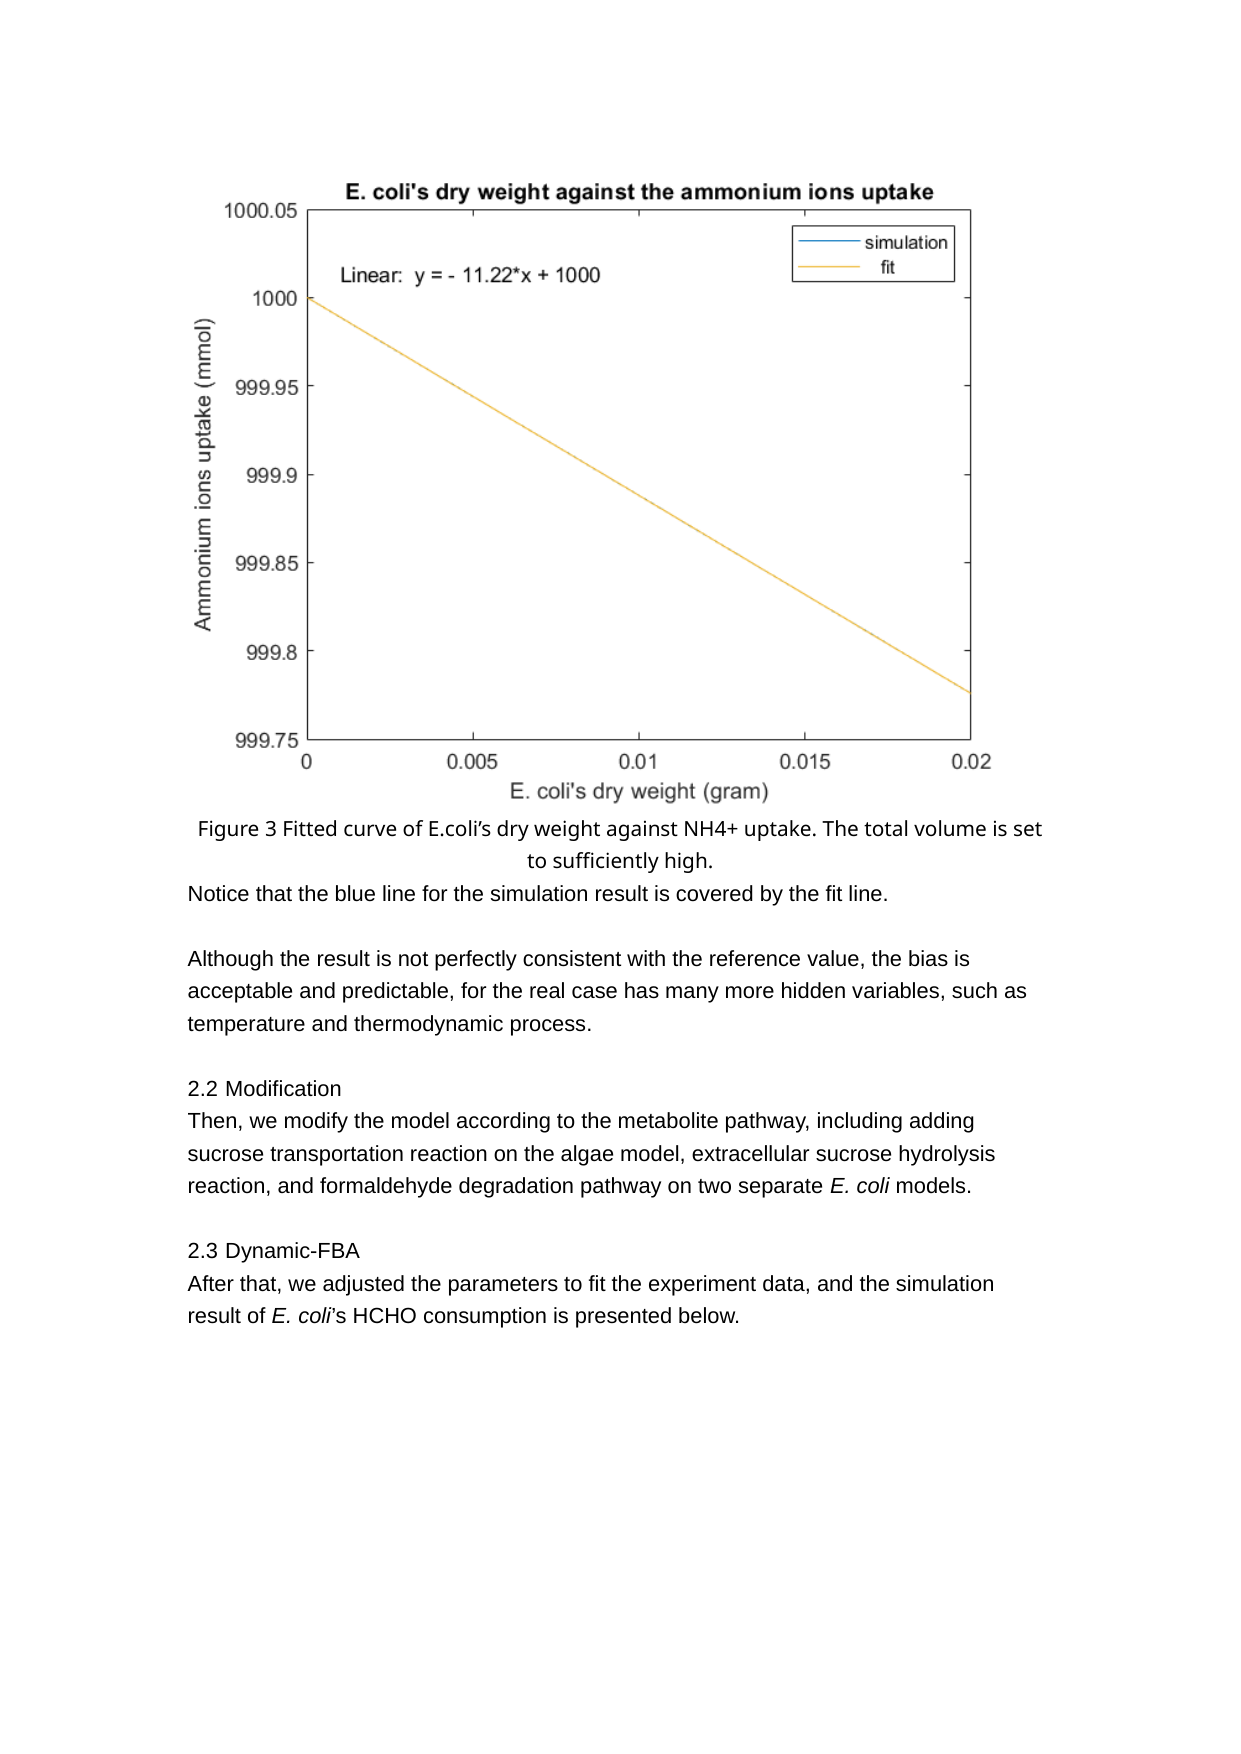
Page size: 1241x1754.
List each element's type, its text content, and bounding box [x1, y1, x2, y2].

text Notice that the blue line for the simulation result is covered by the fit line. [187, 877, 1053, 909]
list Dynamic-FBA [187, 1234, 1053, 1267]
text Then, we modify the model according to the metabolite pathway, including adding sucrose transportation reaction on the algae model, extracellular sucrose hydrolysis reaction, and formaldehyde degradation pathway on two separate E. coli models. [187, 1104, 1053, 1202]
picture [187, 162, 1053, 811]
text Although the result is not perfectly consistent with the reference value, the bias is acceptable and predictable, for the real case has many more hidden variables, such as temperature and thermodynamic process. [187, 942, 1053, 1039]
list Modification [187, 1072, 1053, 1104]
text After that, we adjusted the parameters to fit the experiment data, and the simulation result of E. coli’s HCHO consumption is presented below. [187, 1267, 1053, 1332]
